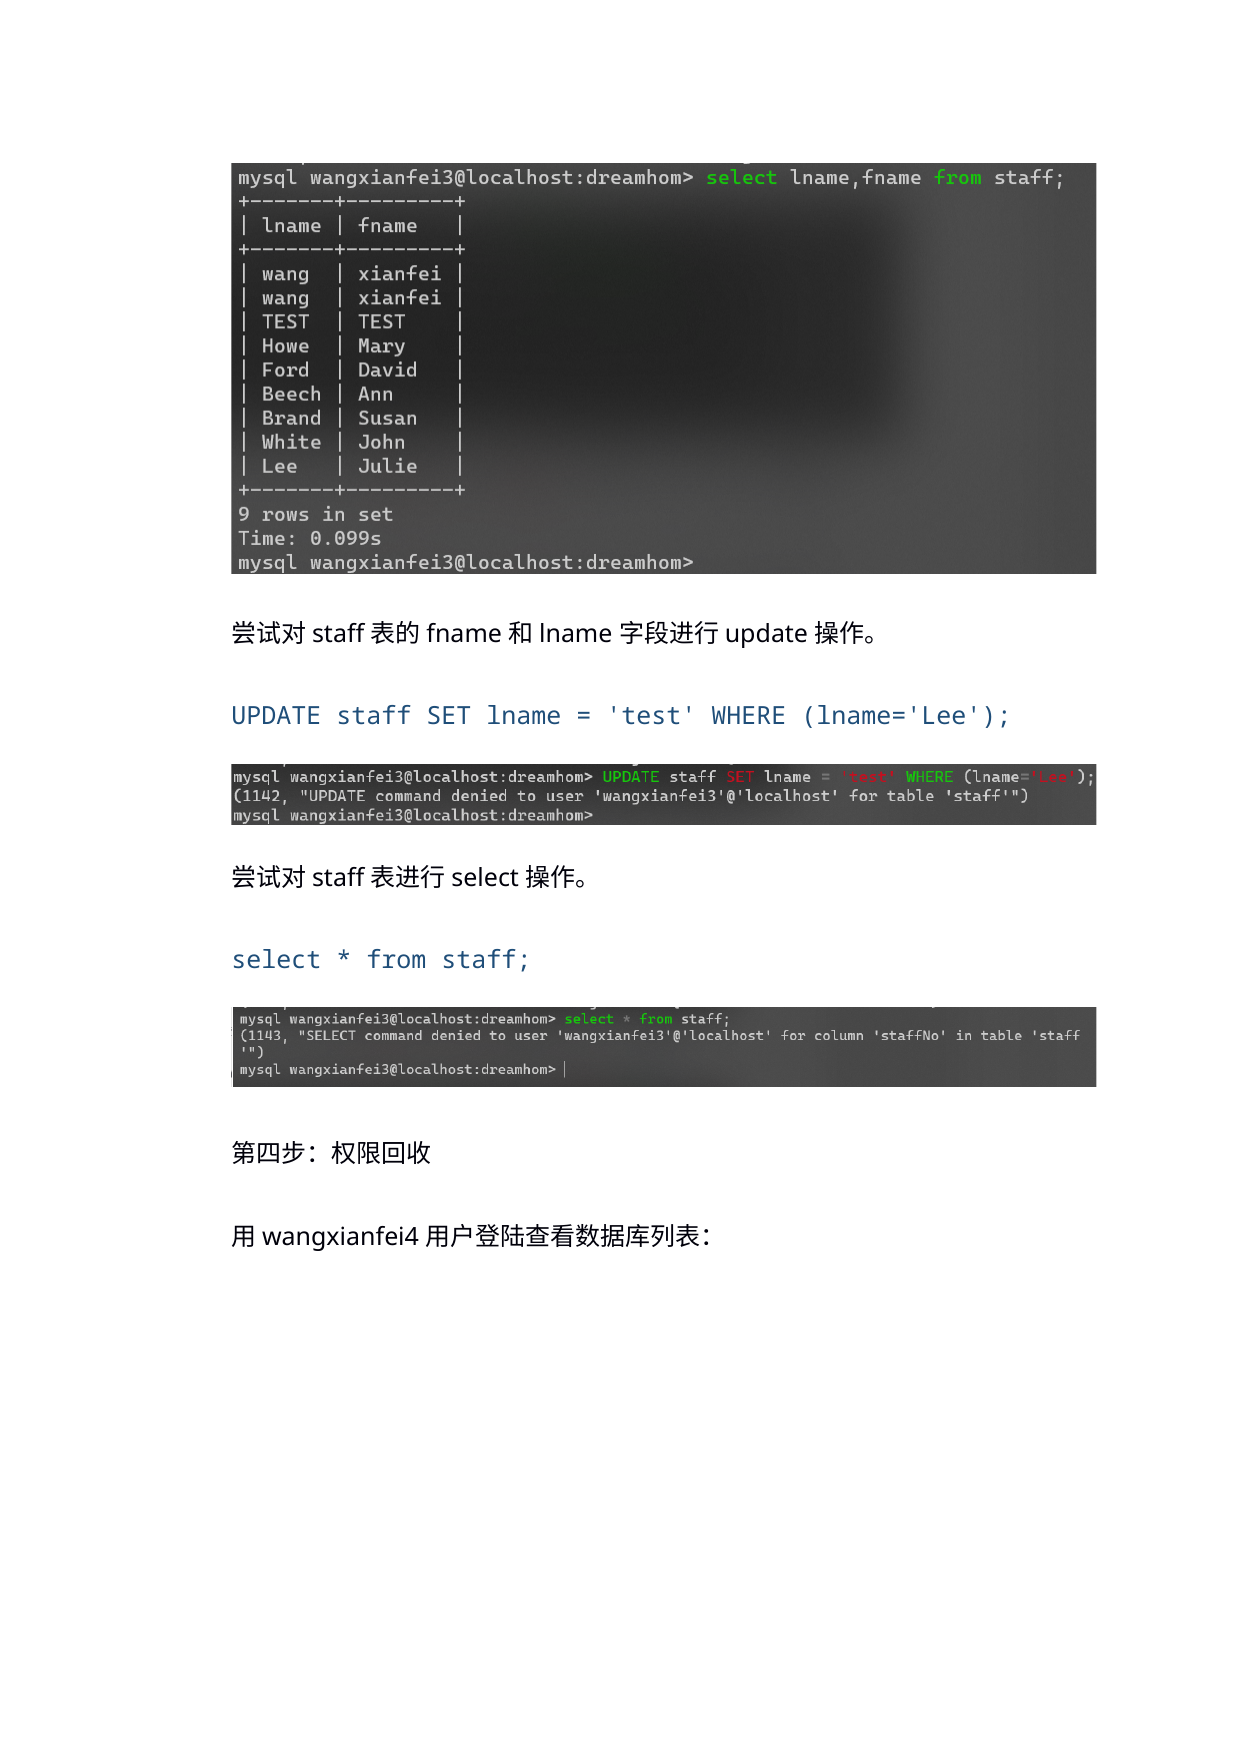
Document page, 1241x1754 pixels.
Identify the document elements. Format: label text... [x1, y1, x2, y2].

text UPDATE staff SET lname = 'test' WHERE (lname='Lee'); [231, 682, 1053, 747]
text 用 wangxianfei4 用户登陆查看数据库列表： [231, 1202, 1053, 1267]
picture [231, 163, 1097, 574]
text 尝试对 staff 表进行 select 操作。 [231, 843, 1053, 908]
text 第四步：权限回收 [231, 1119, 1053, 1184]
picture [231, 764, 1097, 825]
picture [231, 1007, 1097, 1087]
text 尝试对 staff 表的 fname 和 lname 字段进行 update 操作。 [231, 599, 1053, 664]
text select * from staff; [231, 926, 1053, 991]
